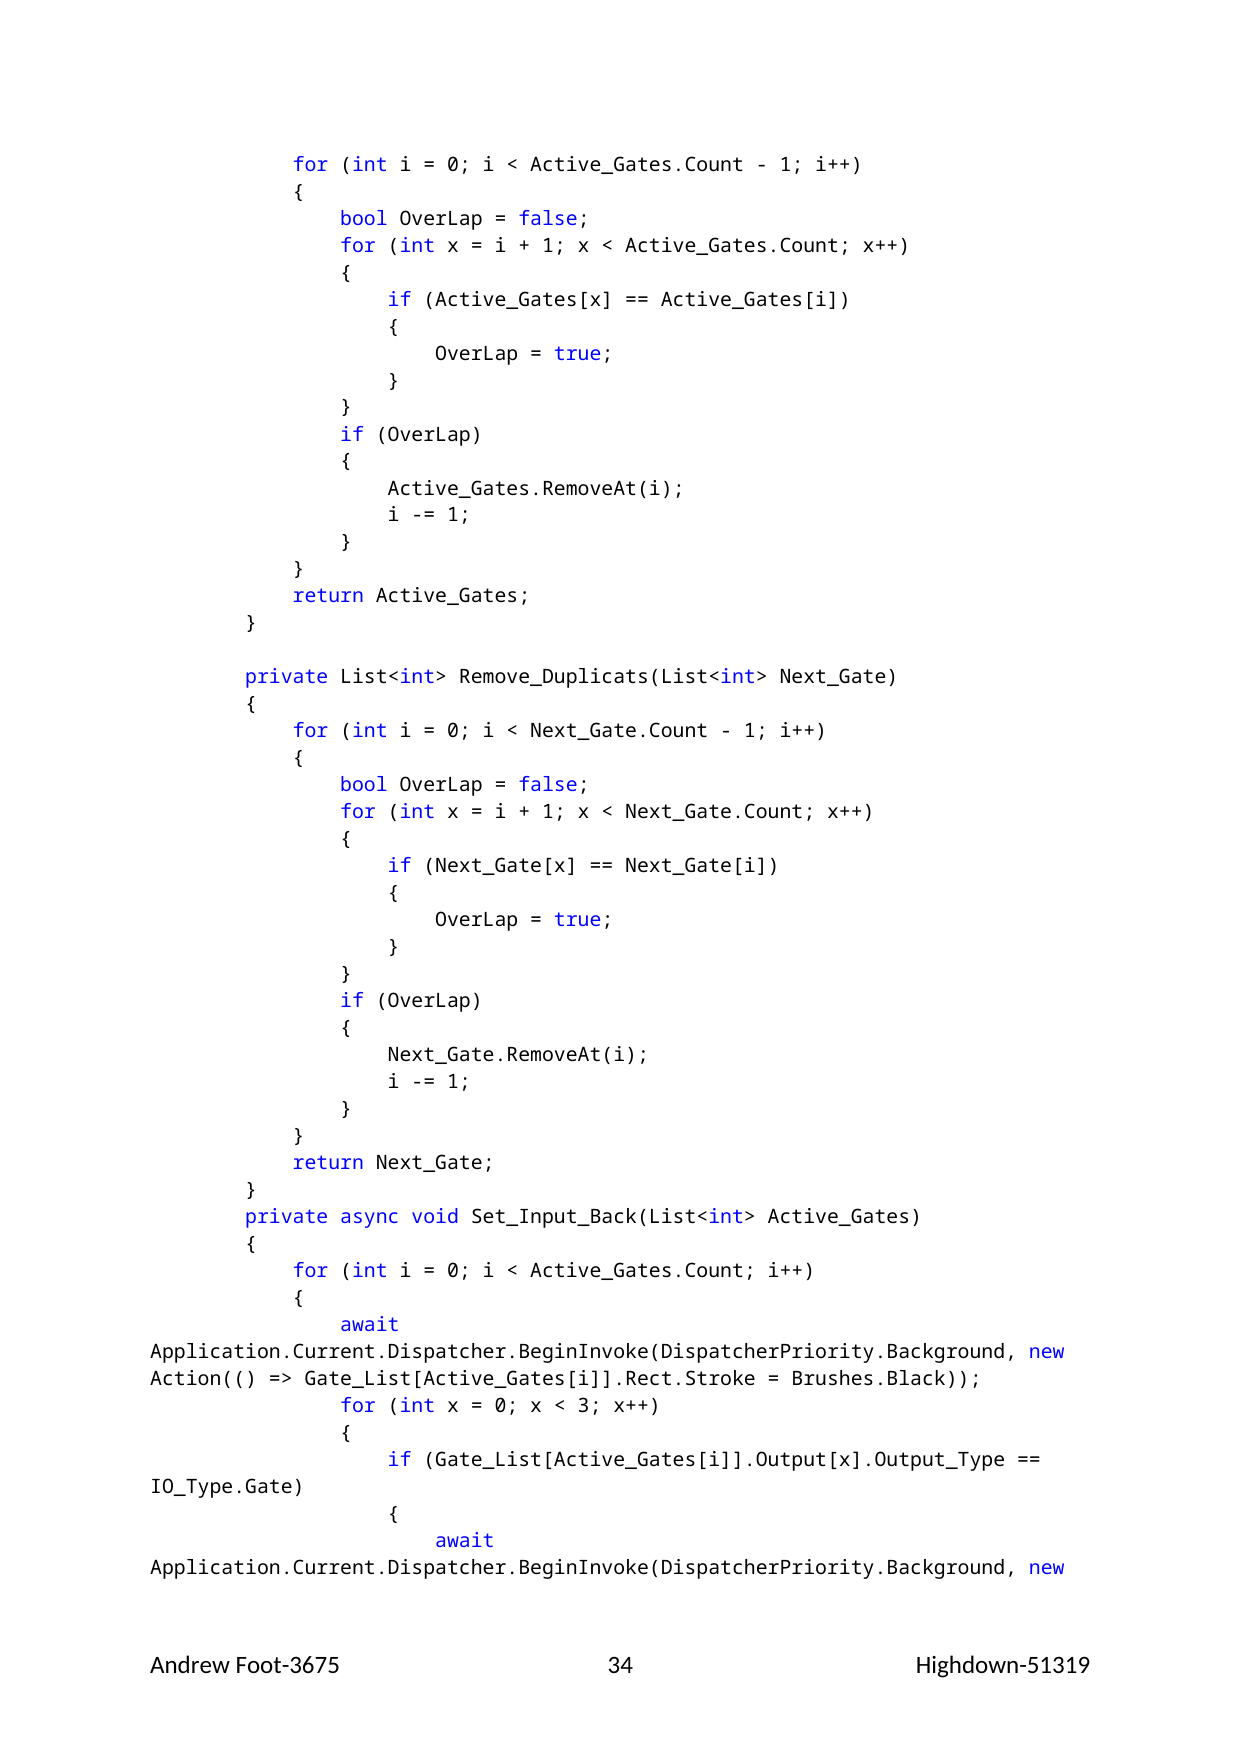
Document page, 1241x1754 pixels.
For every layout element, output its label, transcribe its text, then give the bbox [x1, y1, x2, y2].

text Next_Gate.RemoveAt(i); [150, 1040, 1090, 1067]
text for (int i = 0; i < Active_Gates.Count - 1; i++) [150, 150, 1090, 177]
text private List<int> Remove_Duplicats(List<int> Next_Gate) [150, 663, 1090, 689]
text { [150, 258, 1090, 285]
text if (OverLap) [150, 420, 1090, 447]
text if (Next_Gate[x] == Next_Gate[i]) [150, 851, 1090, 878]
text for (int i = 0; i < Next_Gate.Count - 1; i++) [150, 717, 1090, 743]
text { [150, 1499, 1090, 1526]
text return Active_Gates; [150, 582, 1090, 609]
text } [150, 528, 1090, 555]
text return Next_Gate; [150, 1148, 1090, 1175]
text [150, 1526, 1090, 1580]
text if (OverLap) [150, 986, 1090, 1013]
text if (Active_Gates[x] == Active_Gates[i]) [150, 285, 1090, 312]
text for (int x = i + 1; x < Active_Gates.Count; x++) [150, 231, 1090, 258]
text bool OverLap = false; [150, 771, 1090, 797]
text for (int x = 0; x < 3; x++) [150, 1391, 1090, 1418]
text } [150, 959, 1090, 986]
text OverLap = true; [150, 339, 1090, 366]
text { [150, 1418, 1090, 1445]
text { [150, 177, 1090, 204]
text await Application.Current.Dispatcher.BeginInvoke(DispatcherPriority.Background, new Action(() => Gate_List[Active_Gates[i]].Rect.Stroke = Brushes.Black)); [150, 1310, 1090, 1391]
text { [150, 1013, 1090, 1040]
text } [150, 555, 1090, 582]
text i -= 1; [150, 501, 1090, 528]
text { [150, 689, 1090, 717]
text private async void Set_Input_Back(List<int> Active_Gates) [150, 1202, 1090, 1229]
text for (int i = 0; i < Active_Gates.Count; i++) [150, 1256, 1090, 1283]
text { [150, 824, 1090, 851]
text } [150, 1175, 1090, 1202]
text if (Gate_List[Active_Gates[i]].Output[x].Output_Type == IO_Type.Gate) [150, 1445, 1090, 1499]
text i -= 1; [150, 1067, 1090, 1094]
text { [150, 312, 1090, 339]
text } [150, 932, 1090, 959]
text } [150, 1121, 1090, 1148]
text } [150, 393, 1090, 420]
text } [150, 366, 1090, 393]
text for (int x = i + 1; x < Next_Gate.Count; x++) [150, 797, 1090, 824]
text Active_Gates.RemoveAt(i); [150, 474, 1090, 501]
text OverLap = true; [150, 905, 1090, 932]
text { [150, 1229, 1090, 1256]
text bool OverLap = false; [150, 204, 1090, 231]
text { [150, 447, 1090, 474]
text } [150, 609, 1090, 636]
text } [150, 1094, 1090, 1121]
text { [150, 1283, 1090, 1310]
text { [150, 878, 1090, 905]
text { [150, 743, 1090, 771]
